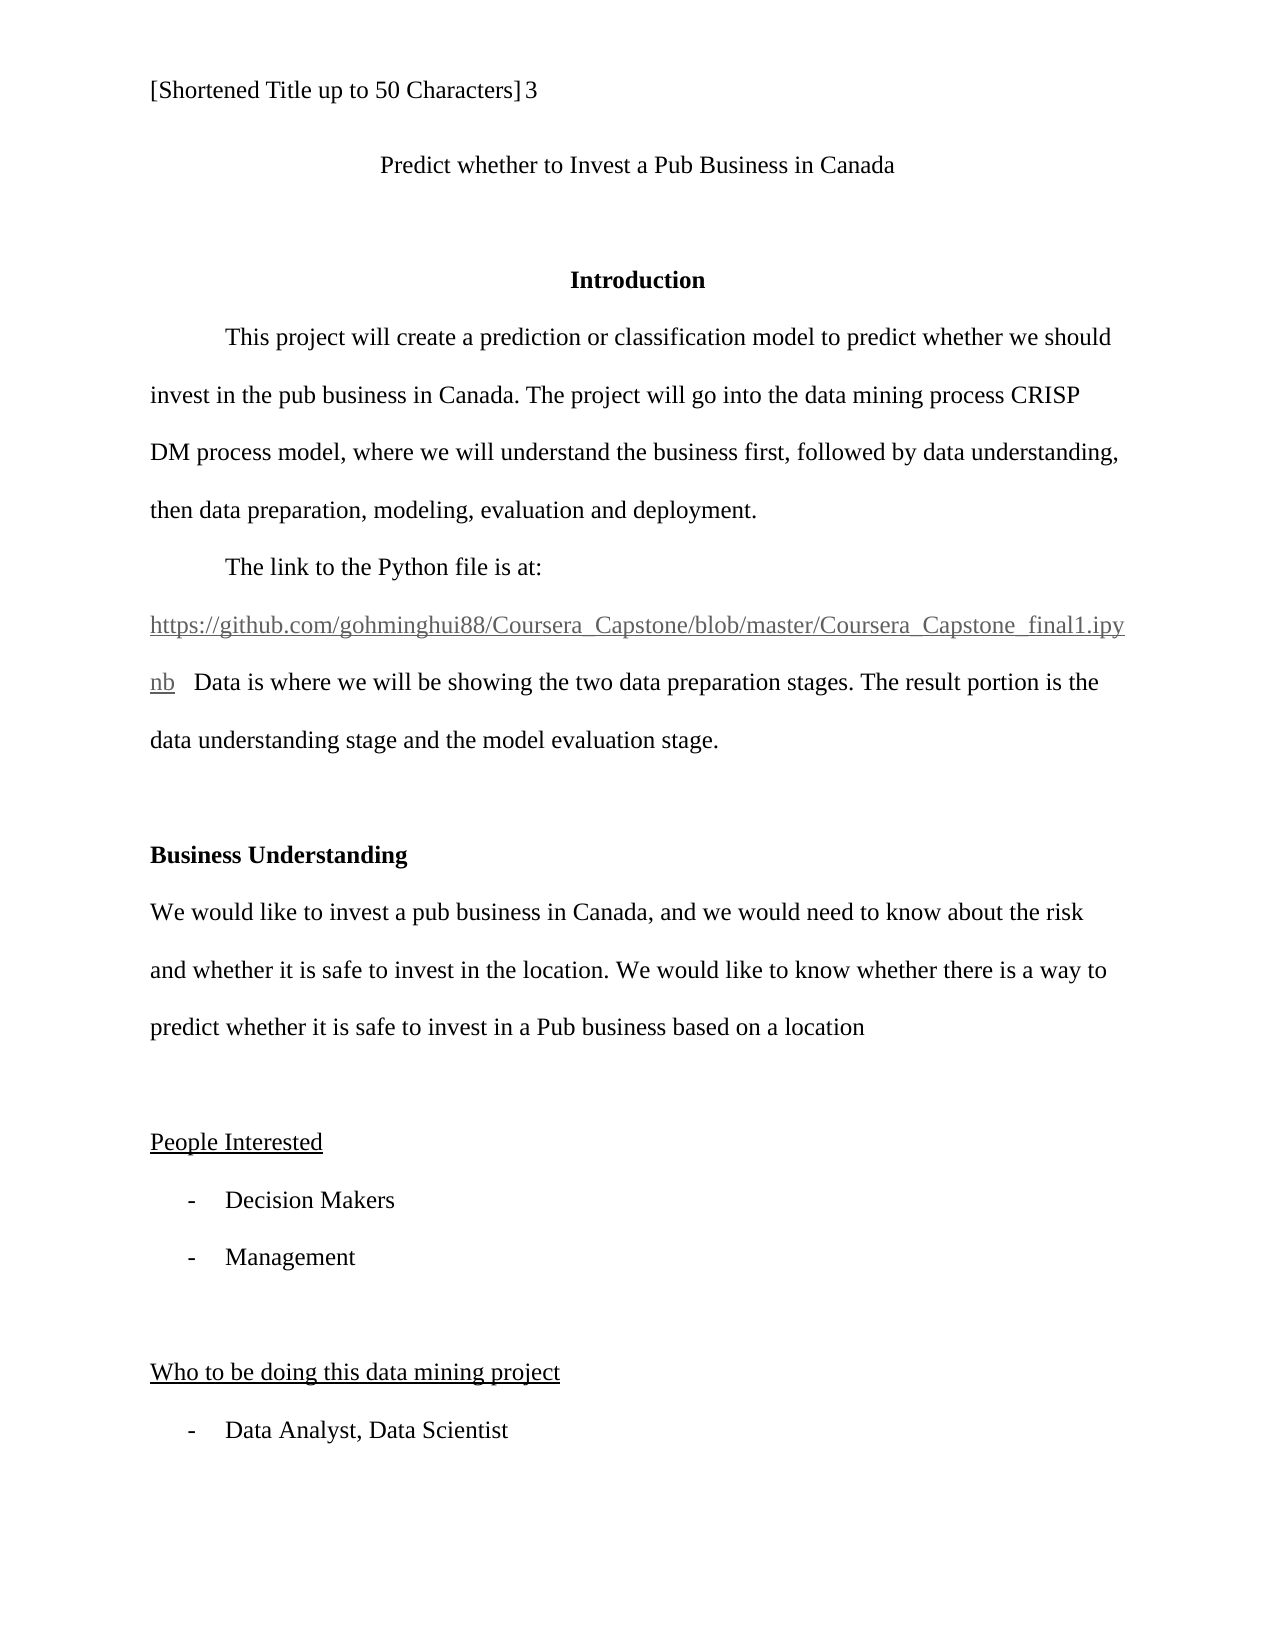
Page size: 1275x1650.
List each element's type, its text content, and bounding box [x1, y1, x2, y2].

list Data Analyst, Data Scientist [187, 1415, 1125, 1444]
list Decision Makers [187, 1185, 1125, 1214]
text We would like to invest a pub business in Canada, and we would need to know about the risk and whether it is safe to invest in the location. We would like to know whether there is a way to predict whether it is safe to invest in a Pub business based on a location [150, 897, 1125, 1041]
text The link to the Python file is at: https://github.com/gohminghui88/Coursera_Capstone/blob/master/Coursera_Capstone_final1.ipynb Data is where we will be showing the two data preparation stages. The result portion is the data understanding stage and the model evaluation stage. [150, 636, 1125, 754]
text The link to the Python file is at: https://github.com/gohminghui88/Coursera_Capstone/blob/master/Coursera_Capstone_final1.ipynb Data is where we will be showing the two data preparation stages. The result portion is the data understanding stage and the model evaluation stage. [150, 552, 1125, 635]
list Management [187, 1242, 1125, 1271]
subtitle Introduction [150, 265, 1125, 294]
text Who to be doing this data mining project [150, 1357, 1125, 1386]
text People Interested [150, 1127, 1125, 1156]
subtitle Business Understanding [150, 840, 1125, 869]
text This project will create a prediction or classification model to predict whether we should invest in the pub business in Canada. The project will go into the data mining process CRISP DM process model, where we will understand the business first, followed by data understanding, then data preparation, modeling, evaluation and deployment. [150, 322, 1125, 524]
